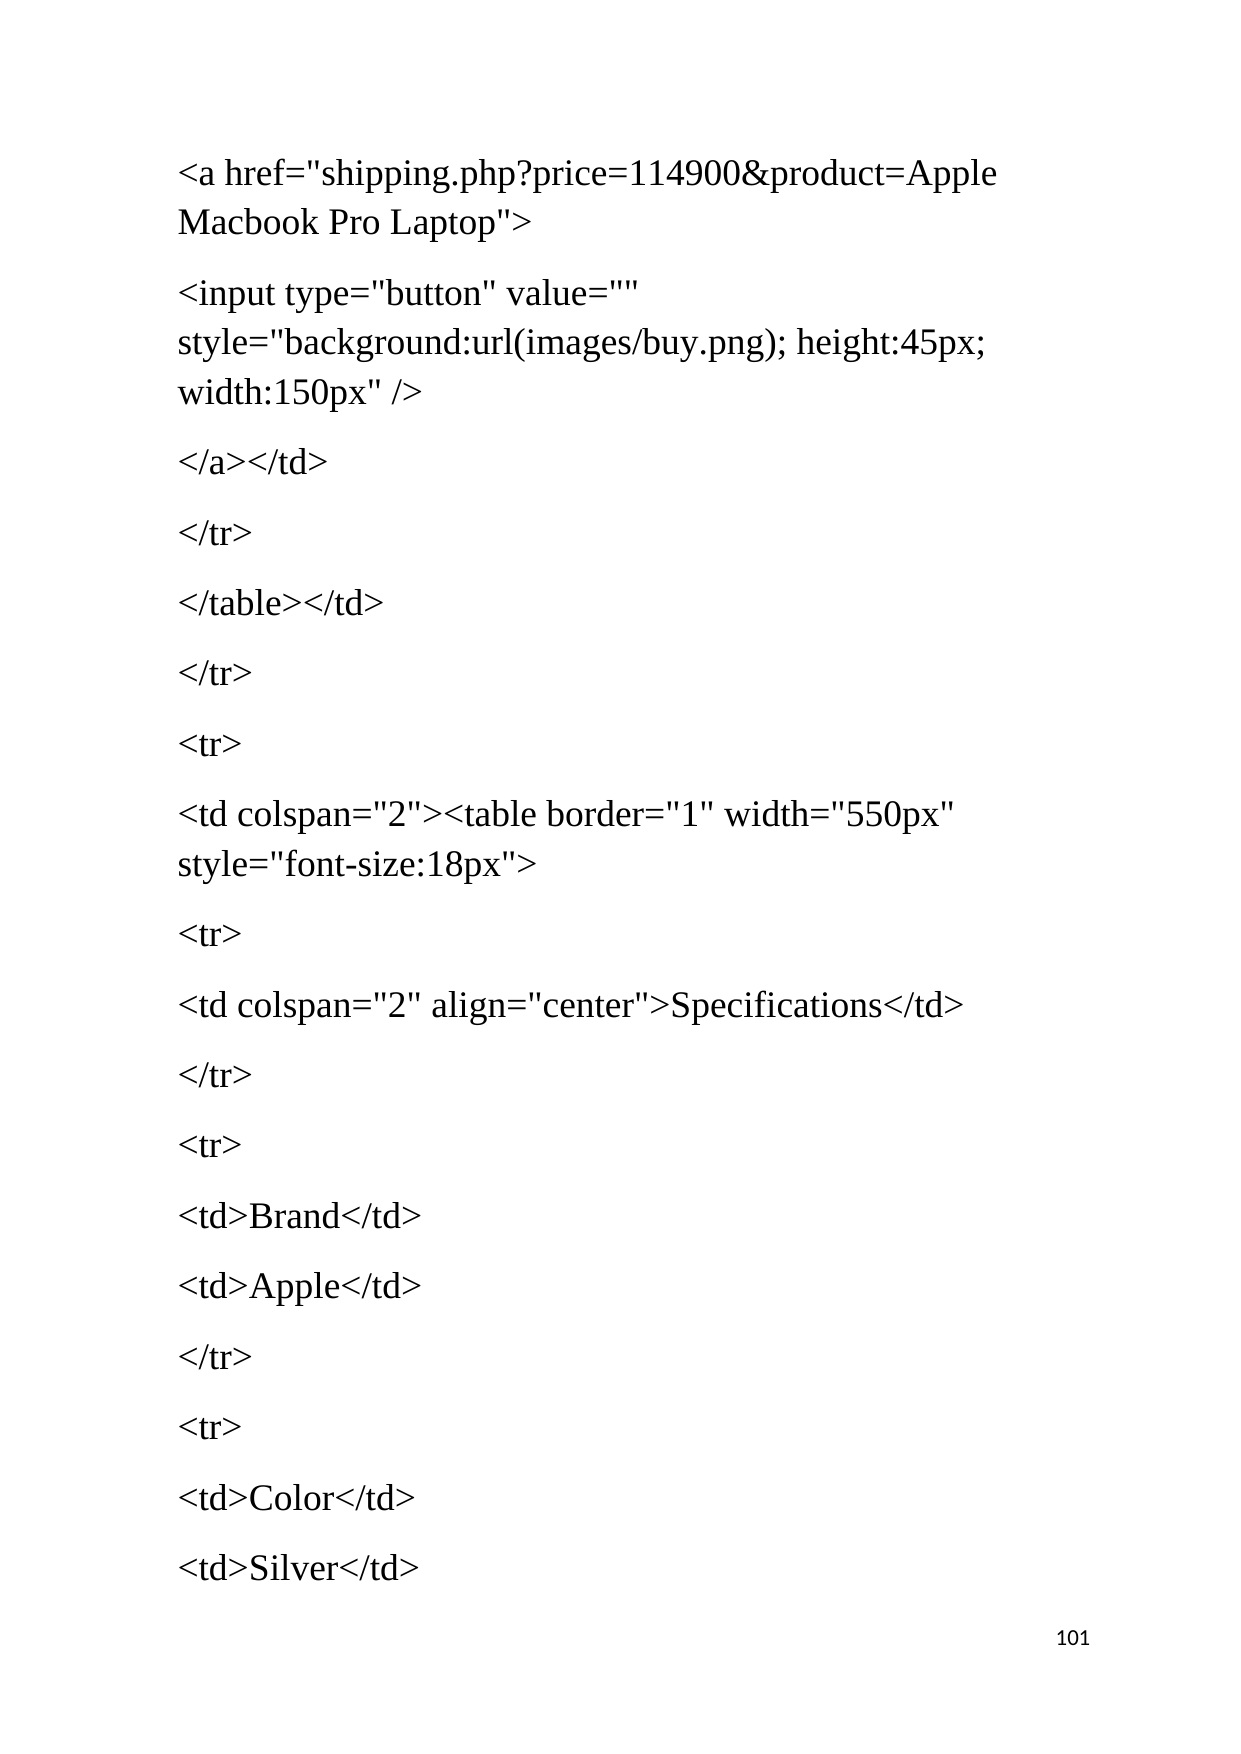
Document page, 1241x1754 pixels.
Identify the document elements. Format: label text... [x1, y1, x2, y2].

text </a></td> [177, 439, 1090, 483]
text </tr> [177, 510, 1090, 553]
text <td>Apple</td> [177, 1264, 1090, 1307]
text <tr> [177, 1123, 1090, 1166]
text <td>Color</td> [177, 1475, 1090, 1518]
text <td>Brand</td> [177, 1193, 1090, 1236]
text <tr> [177, 912, 1090, 955]
text <td>Silver</td> [177, 1545, 1090, 1588]
text </tr> [177, 1052, 1090, 1096]
text <input type="button" value="" style="background:url(images/buy.png); height:45px; width:150px" /> [177, 270, 1090, 412]
text <td colspan="2"><table border="1" width="550px" style="font-size:18px"> [177, 792, 1090, 884]
text </tr> [177, 651, 1090, 694]
text <tr> [177, 721, 1090, 764]
text </tr> [177, 1334, 1090, 1377]
text <a href="shipping.php?price=114900&product=Apple Macbook Pro Laptop"> [177, 150, 1090, 243]
text </table></td> [177, 580, 1090, 623]
text <td colspan="2" align="center">Specifications</td> [177, 982, 1090, 1025]
text <tr> [177, 1404, 1090, 1448]
